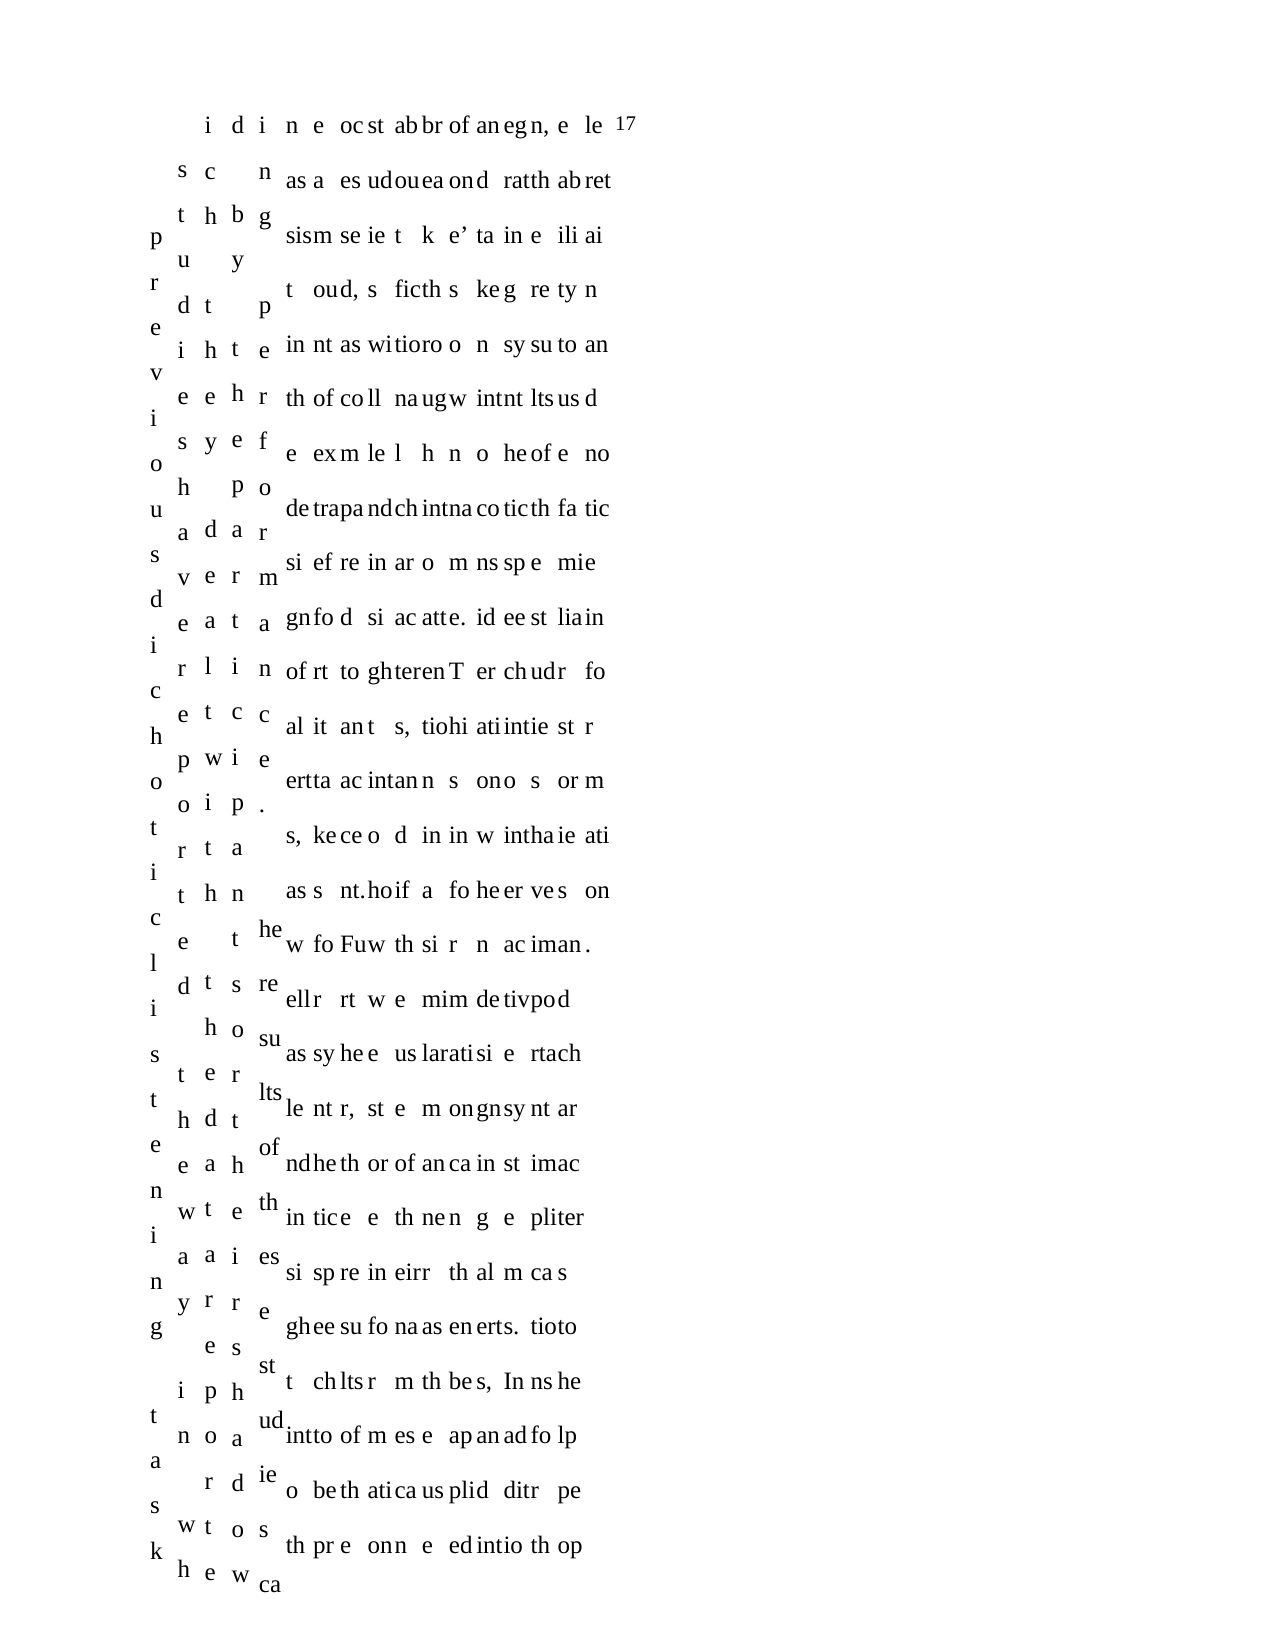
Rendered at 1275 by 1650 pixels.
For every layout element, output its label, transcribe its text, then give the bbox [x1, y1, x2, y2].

text 17 [612, 111, 639, 135]
text The results of these studies can assist in the design of alerts, as well as lend insight into the amount of extra effort it takes for synthetic speech to be processed, as compared to an accent. Further, the results of the studies will lend insight into how we store information about fictional characters, and if the use of their names can break through into attention in a similar manner as the use of one’s own name. This information can then be applied and taken into consideration when designing alerts, and integrating synthetic speech into interactive systems. In addition, the results of the studies have important implications for the ability to use familiar stories and characters to help people retain and notice information. [259, 111, 612, 1597]
text previous dichotic listening task studies have reported the way in which they dealt with the data reported by the participants or their shadowing performance. [231, 111, 244, 1588]
